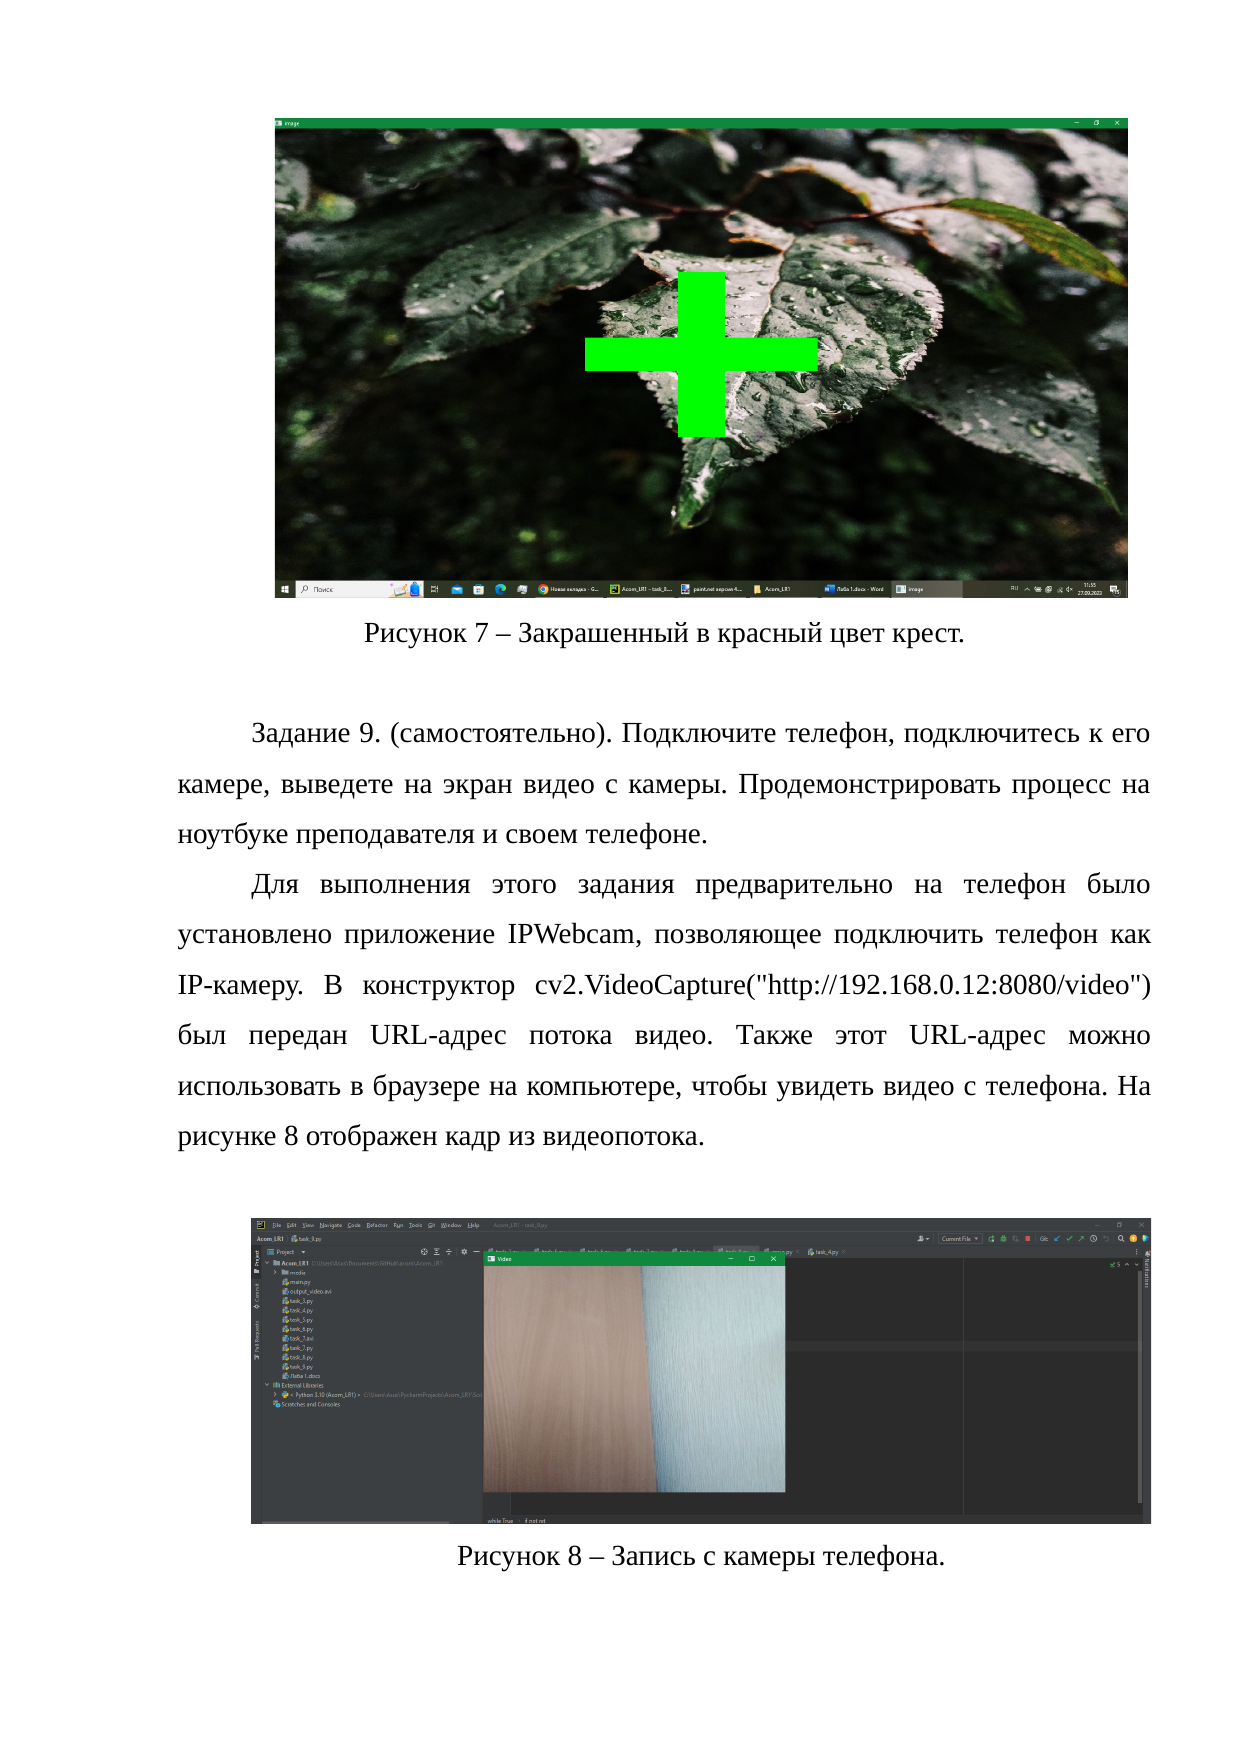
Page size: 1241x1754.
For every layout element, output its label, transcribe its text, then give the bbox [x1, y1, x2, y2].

text Задание 9. (самостоятельно). Подключите телефон, подключитесь к его камере, выведете на экран видео с камеры. Продемонстрировать процесс на ноутбуке преподавателя и своем телефоне. [177, 715, 1152, 849]
text Рисунок 8 – Запись с камеры телефона. [177, 1538, 1152, 1571]
picture [251, 1218, 1152, 1524]
picture [274, 118, 1128, 598]
text Для выполнения этого задания предварительно на телефон было установлено приложение IPWebcam, позволяющее подключить телефон как IP-камеру. В конструктор cv2.VideoCapture("http://192.168.0.12:8080/video") был передан URL-адрес потока видео. Также этот URL-адрес можно использовать в браузере на компьютере, чтобы увидеть видео с телефона. На рисунке 8 отображен кадр из видеопотока. [177, 866, 1152, 1151]
